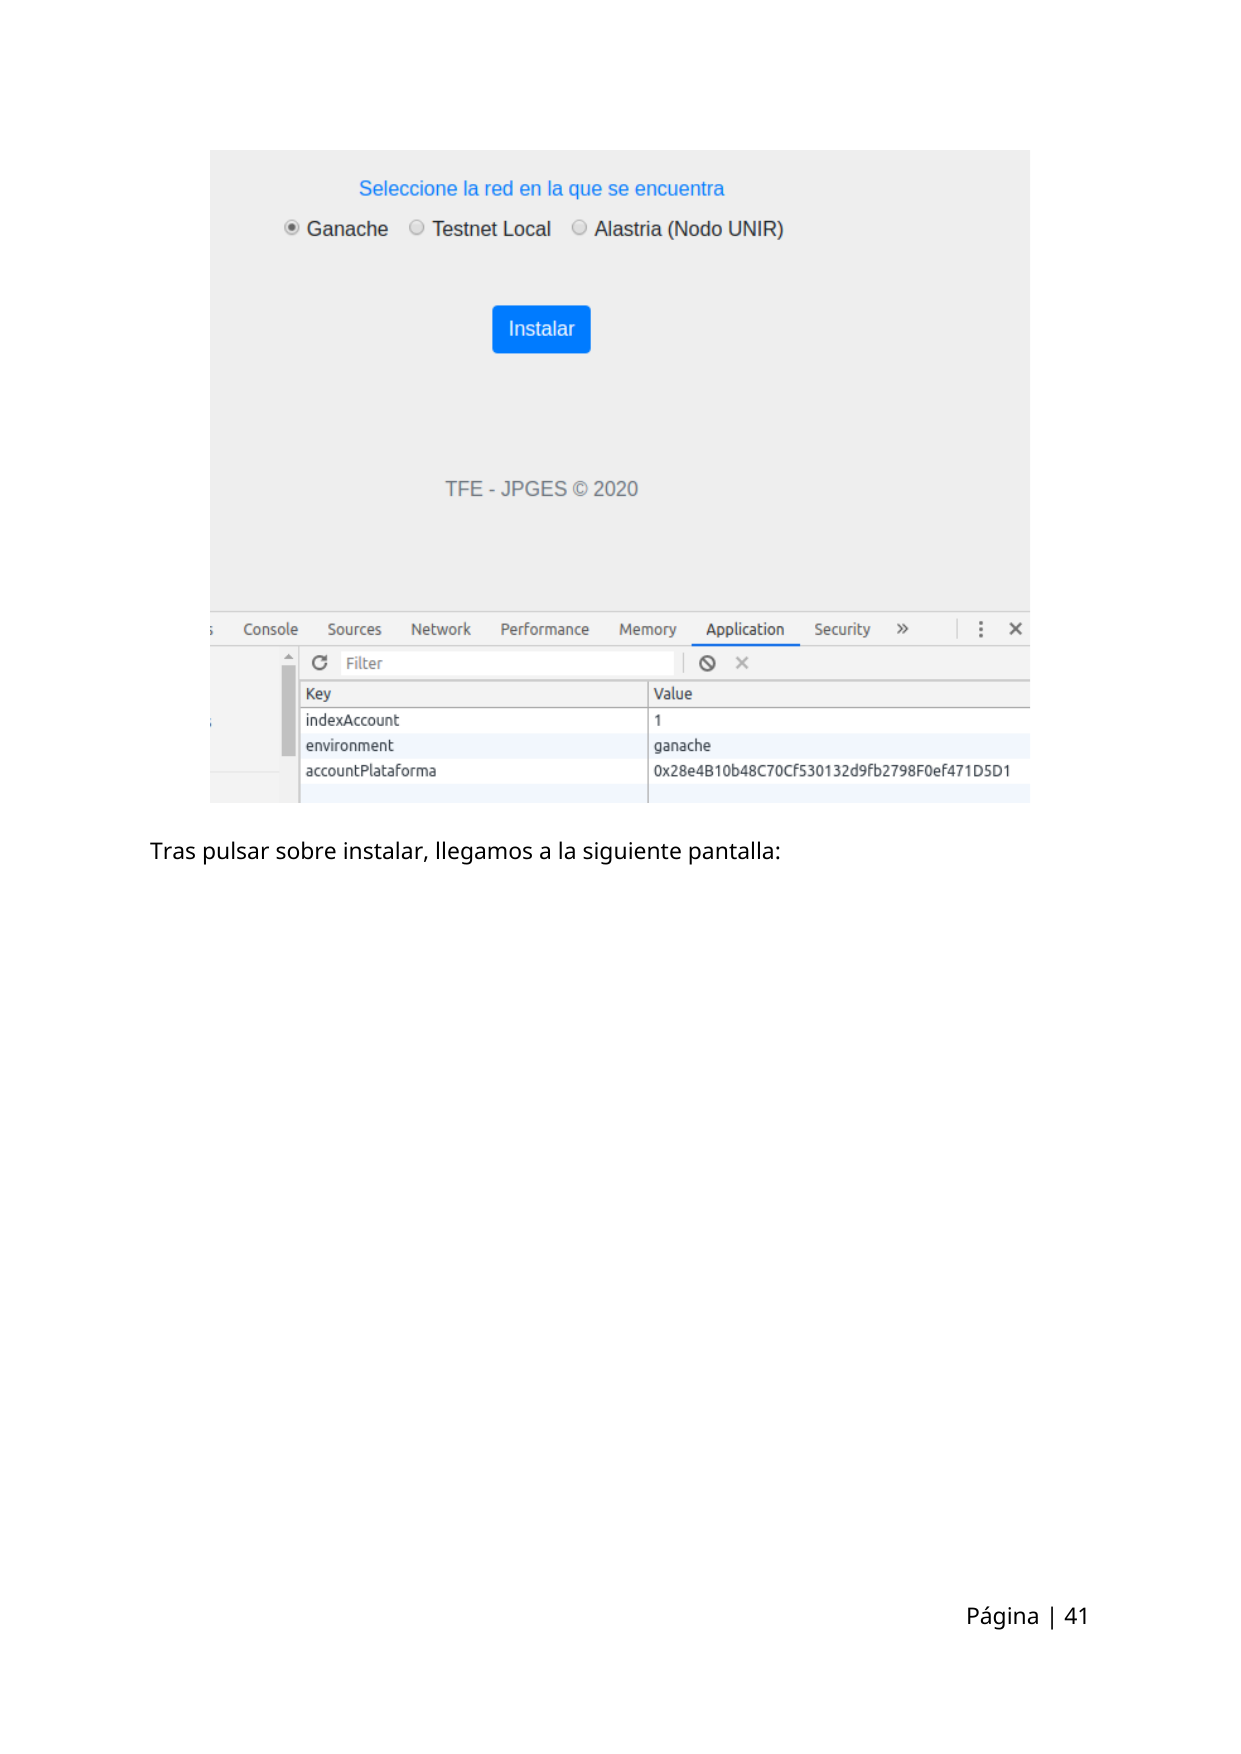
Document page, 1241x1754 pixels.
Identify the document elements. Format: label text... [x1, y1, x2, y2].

text Tras pulsar sobre instalar, llegamos a la siguiente pantalla: [150, 835, 1090, 866]
picture [210, 150, 1031, 803]
